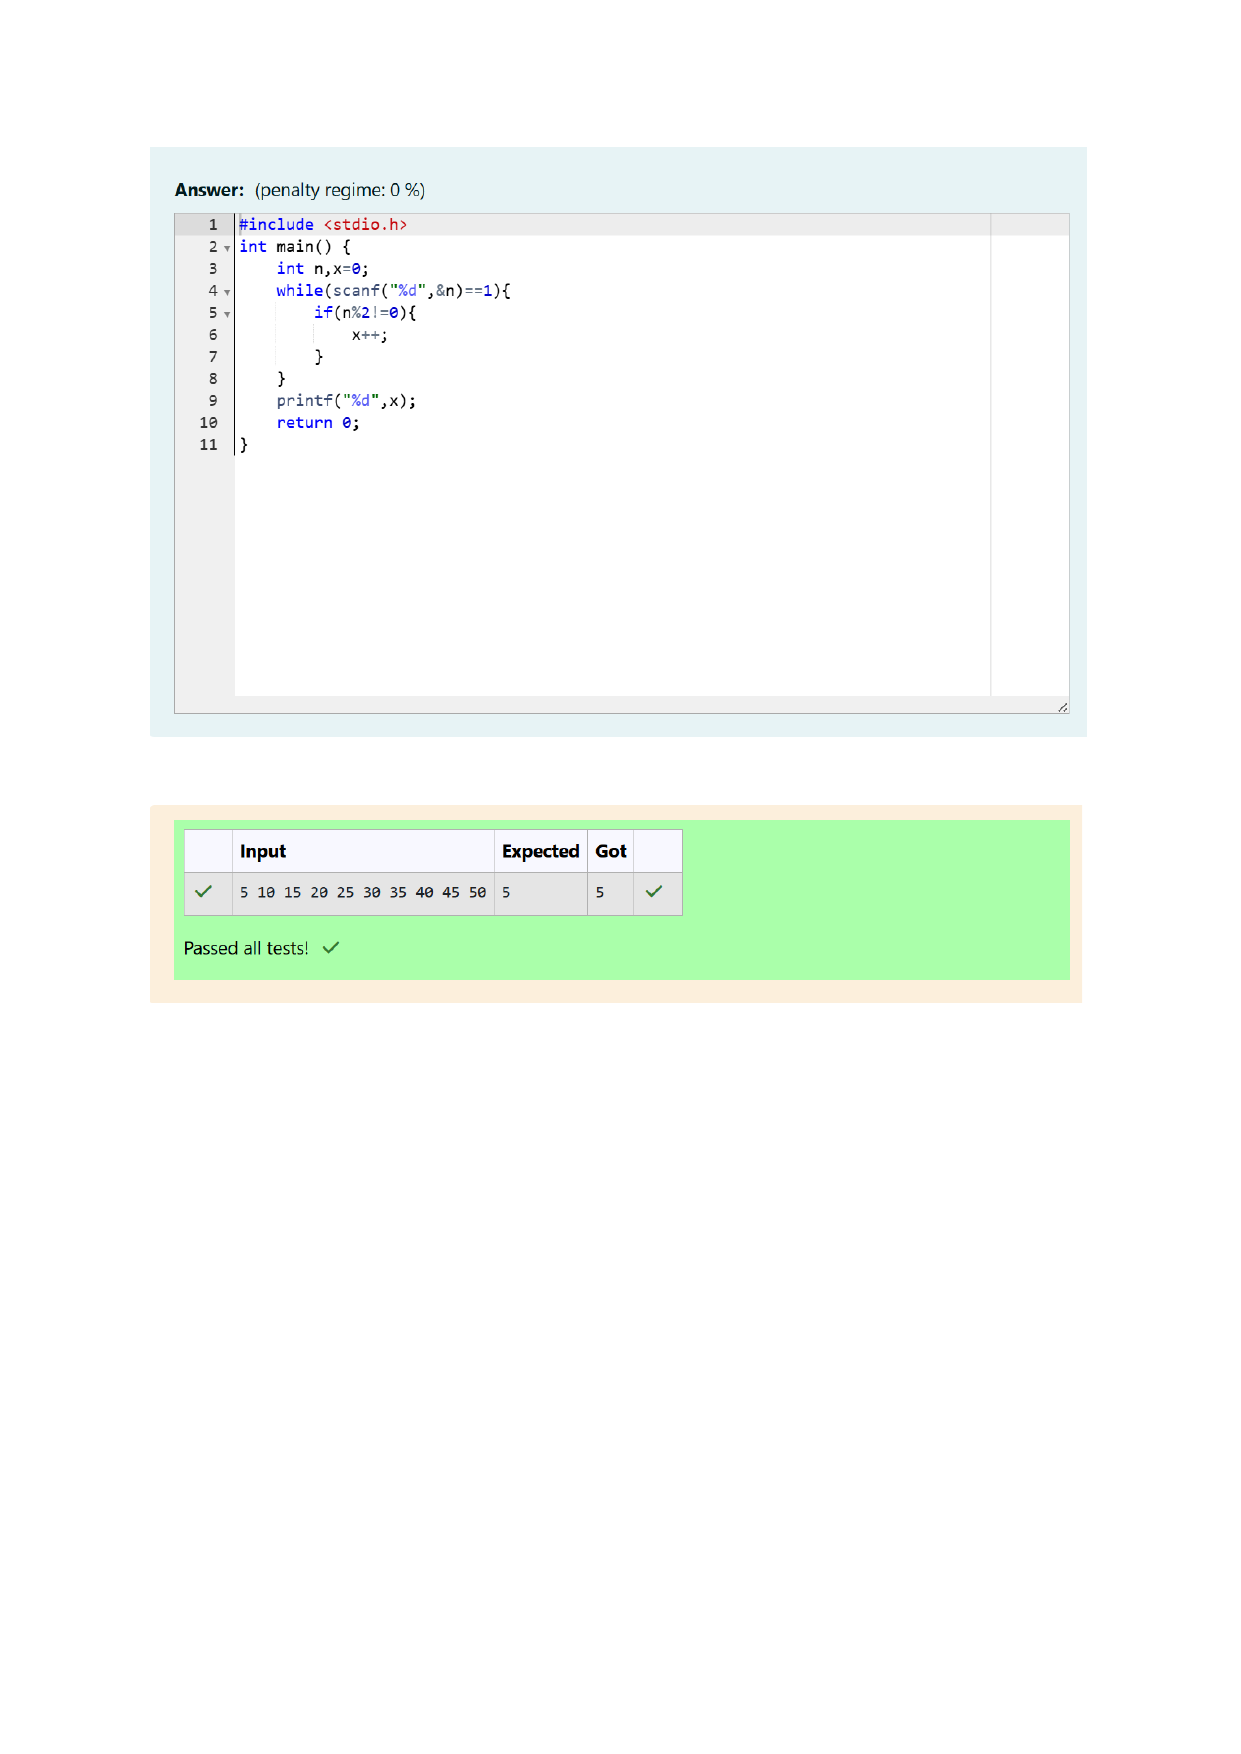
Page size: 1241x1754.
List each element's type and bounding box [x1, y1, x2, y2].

picture [150, 805, 1083, 1003]
picture [150, 147, 1087, 737]
